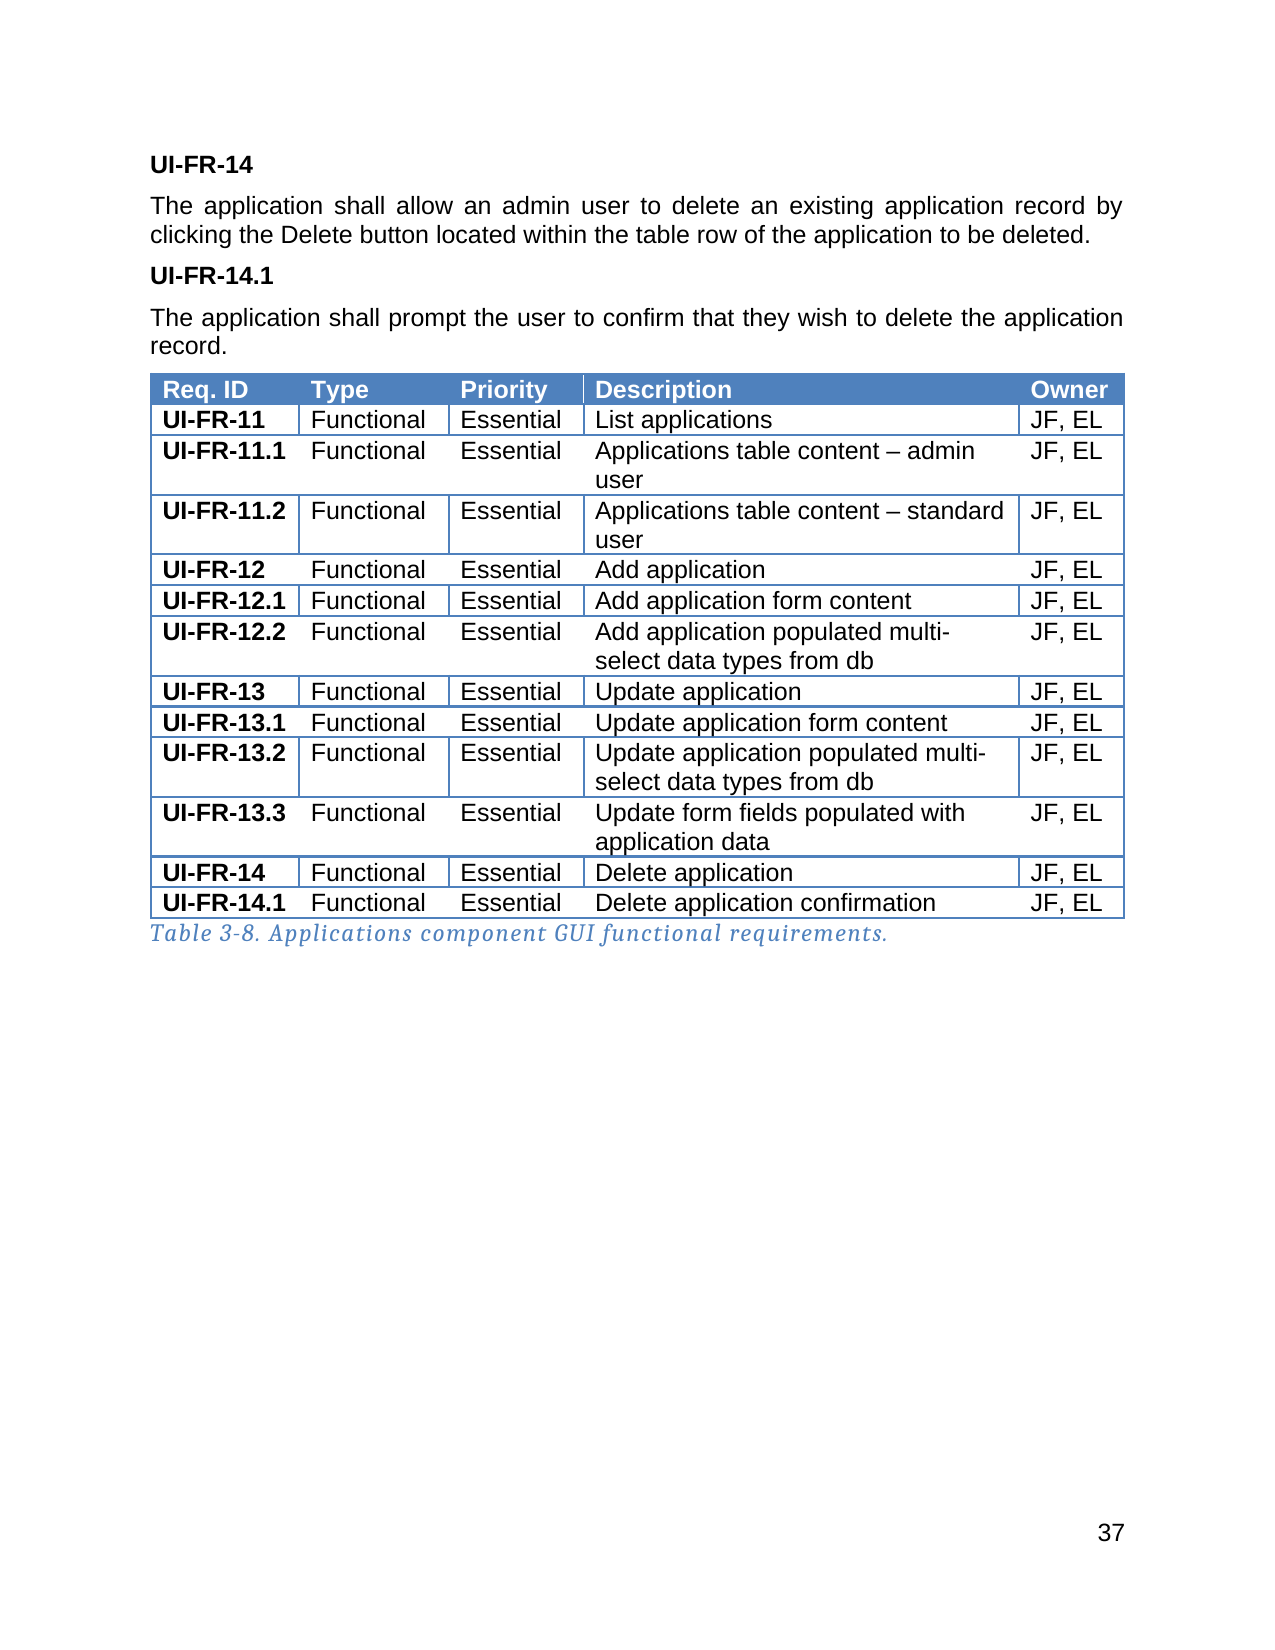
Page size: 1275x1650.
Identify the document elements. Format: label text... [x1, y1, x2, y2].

table_cell Functional [300, 738, 448, 796]
table_cell Functional [299, 617, 449, 674]
table_cell Applications table content – standard user [585, 496, 1018, 553]
table_cell Essential [449, 708, 583, 736]
table_cell UI-FR-11.2 [152, 496, 298, 553]
table_cell Essential [450, 858, 583, 886]
text The application shall prompt the user to confirm that they wish to delete the application record. [150, 302, 1125, 360]
table_cell UI-FR-13.3 [152, 798, 299, 855]
table_cell UI-FR-11 [152, 405, 298, 434]
table_cell Functional [299, 436, 449, 494]
table_cell Delete application confirmation [584, 888, 1019, 917]
table_header Priority [449, 375, 583, 403]
table_cell JF, EL [1020, 586, 1123, 615]
table_cell UI-FR-13.2 [152, 738, 298, 796]
table_cell Essential [449, 617, 583, 674]
table_cell JF, EL [1020, 405, 1123, 434]
table_cell JF, EL [1019, 708, 1123, 736]
table_cell Update application populated multi-select data types from db [585, 738, 1018, 796]
subtitle Table 3-8. Applications component GUI functional requirements. [150, 919, 1125, 948]
table_header Req. ID [152, 375, 299, 403]
table_cell UI-FR-12 [152, 555, 299, 584]
table_cell JF, EL [1019, 555, 1123, 584]
table_cell Essential [450, 586, 583, 615]
table_cell UI-FR-13 [152, 677, 298, 705]
table_cell JF, EL [1020, 738, 1123, 796]
text The application shall allow an admin user to delete an existing application record by clicking the Delete button located within the table row of the application to be deleted. [150, 191, 1125, 249]
table_header Description [584, 375, 1019, 403]
table_cell JF, EL [1020, 496, 1123, 553]
table_cell UI-FR-12.1 [152, 586, 298, 615]
table_cell JF, EL [1020, 858, 1123, 886]
table_cell List applications [585, 405, 1018, 434]
table_cell Essential [449, 798, 583, 855]
table_cell UI-FR-14.1 [152, 888, 299, 917]
table_cell Functional [299, 798, 449, 855]
table_cell Delete application [585, 858, 1018, 886]
table_cell Functional [300, 405, 448, 434]
table_cell Functional [299, 555, 449, 584]
table_cell Functional [300, 858, 448, 886]
table_cell UI-FR-14 [152, 858, 298, 886]
text UI-FR-14 [150, 150, 1125, 179]
table_cell JF, EL [1019, 888, 1123, 917]
table_cell JF, EL [1020, 677, 1123, 705]
table_cell Essential [449, 436, 583, 494]
table_cell Add application form content [585, 586, 1018, 615]
table_cell JF, EL [1019, 617, 1123, 674]
table_cell Essential [449, 888, 583, 917]
text UI-FR-14.1 [150, 261, 1125, 290]
table_cell JF, EL [1019, 798, 1123, 855]
table_cell Essential [450, 738, 583, 796]
table_cell Functional [300, 677, 448, 705]
table_cell Applications table content – admin user [584, 436, 1019, 494]
table_cell Essential [450, 496, 583, 553]
table_cell JF, EL [1019, 436, 1123, 494]
table_cell Add application populated multi-select data types from db [584, 617, 1019, 674]
table_cell Update application form content [584, 708, 1019, 736]
table_cell UI-FR-11.1 [152, 436, 299, 494]
table_cell Essential [450, 677, 583, 705]
table_cell UI-FR-13.1 [152, 708, 299, 736]
table_cell Functional [299, 888, 449, 917]
table_cell Functional [300, 586, 448, 615]
table_cell Update application [585, 677, 1018, 705]
table_cell Functional [300, 496, 448, 553]
table_cell Add application [584, 555, 1019, 584]
table_cell Essential [449, 555, 583, 584]
table_header Owner [1019, 375, 1123, 403]
table_cell UI-FR-12.2 [152, 617, 299, 674]
table_header Type [299, 375, 449, 403]
table_cell Update form fields populated with application data [584, 798, 1019, 855]
table_cell Functional [299, 708, 449, 736]
table_cell Essential [450, 405, 583, 434]
